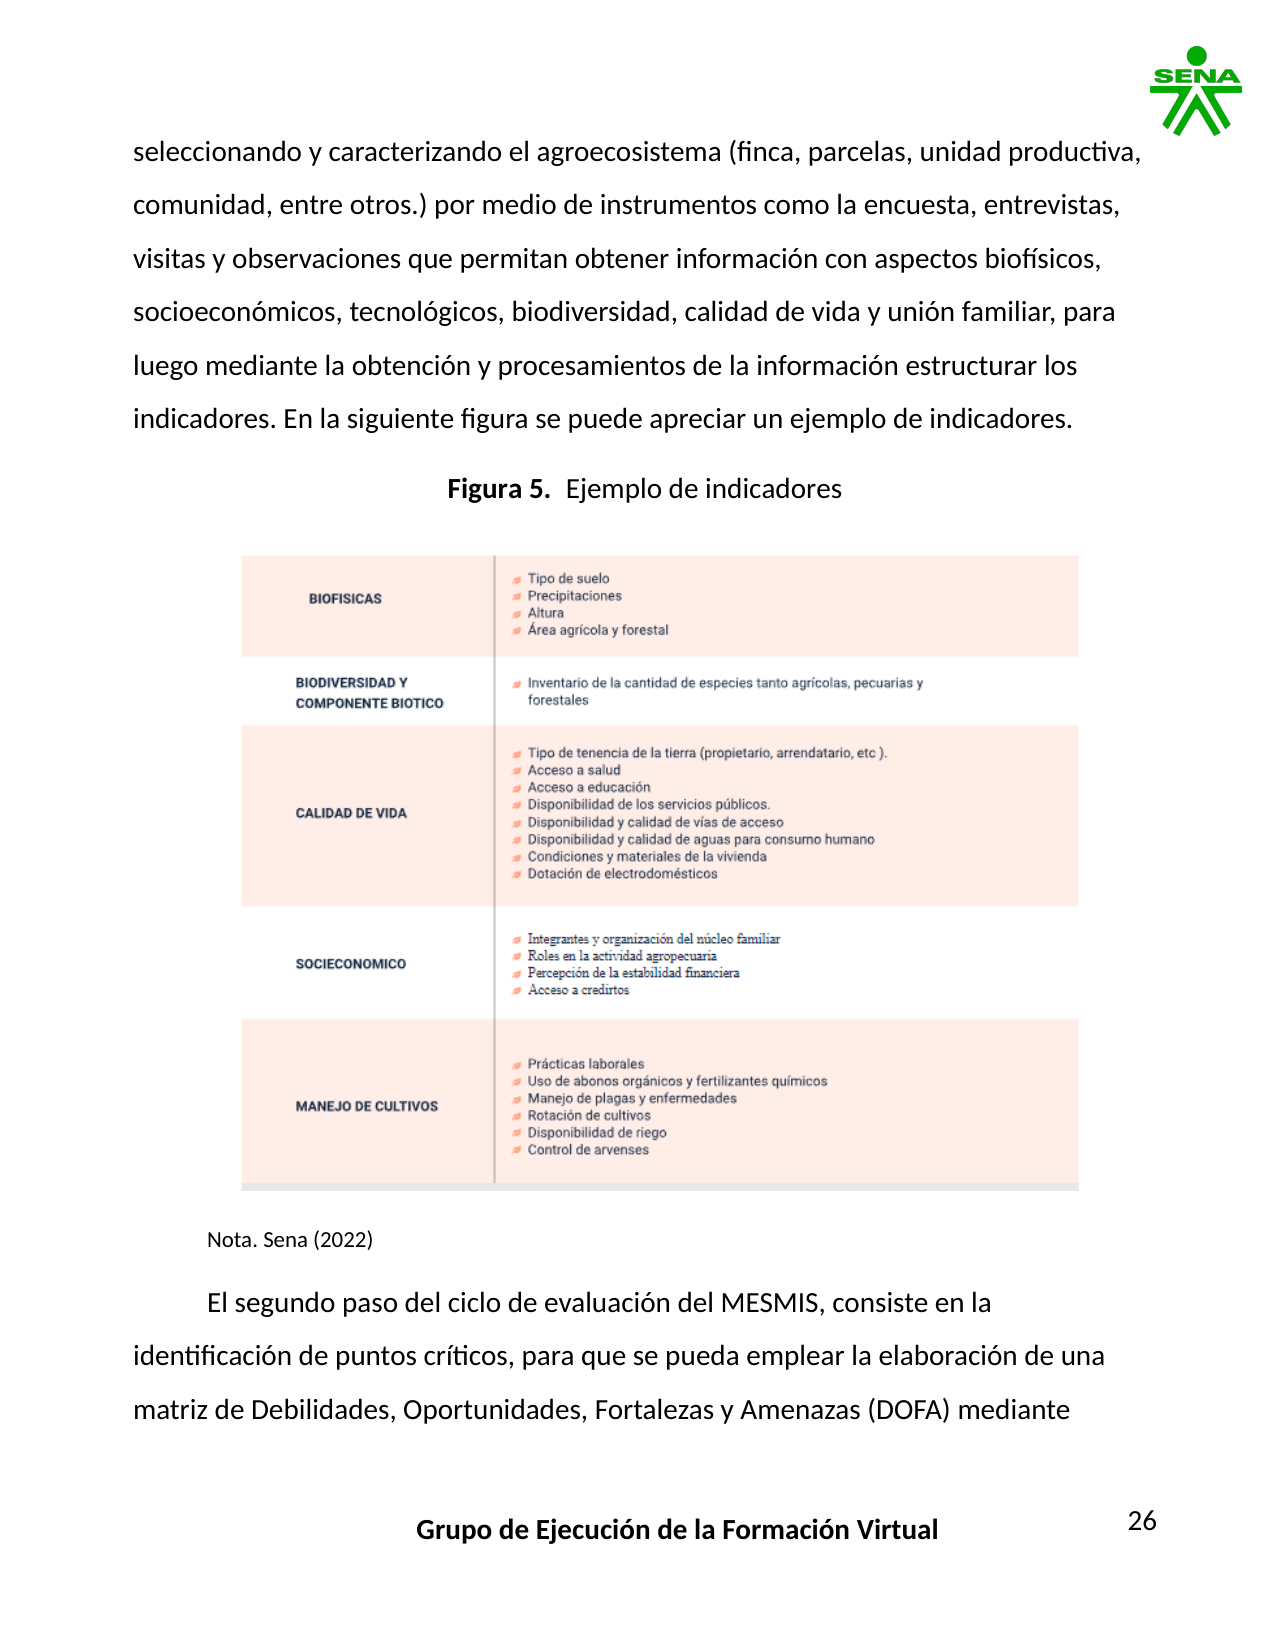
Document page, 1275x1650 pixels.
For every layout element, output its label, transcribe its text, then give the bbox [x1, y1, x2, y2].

picture [1150, 46, 1243, 136]
text Nota. Sena (2022) [133, 1225, 1157, 1253]
text Ejemplo de indicadores [133, 470, 1157, 506]
picture [225, 540, 1079, 1191]
